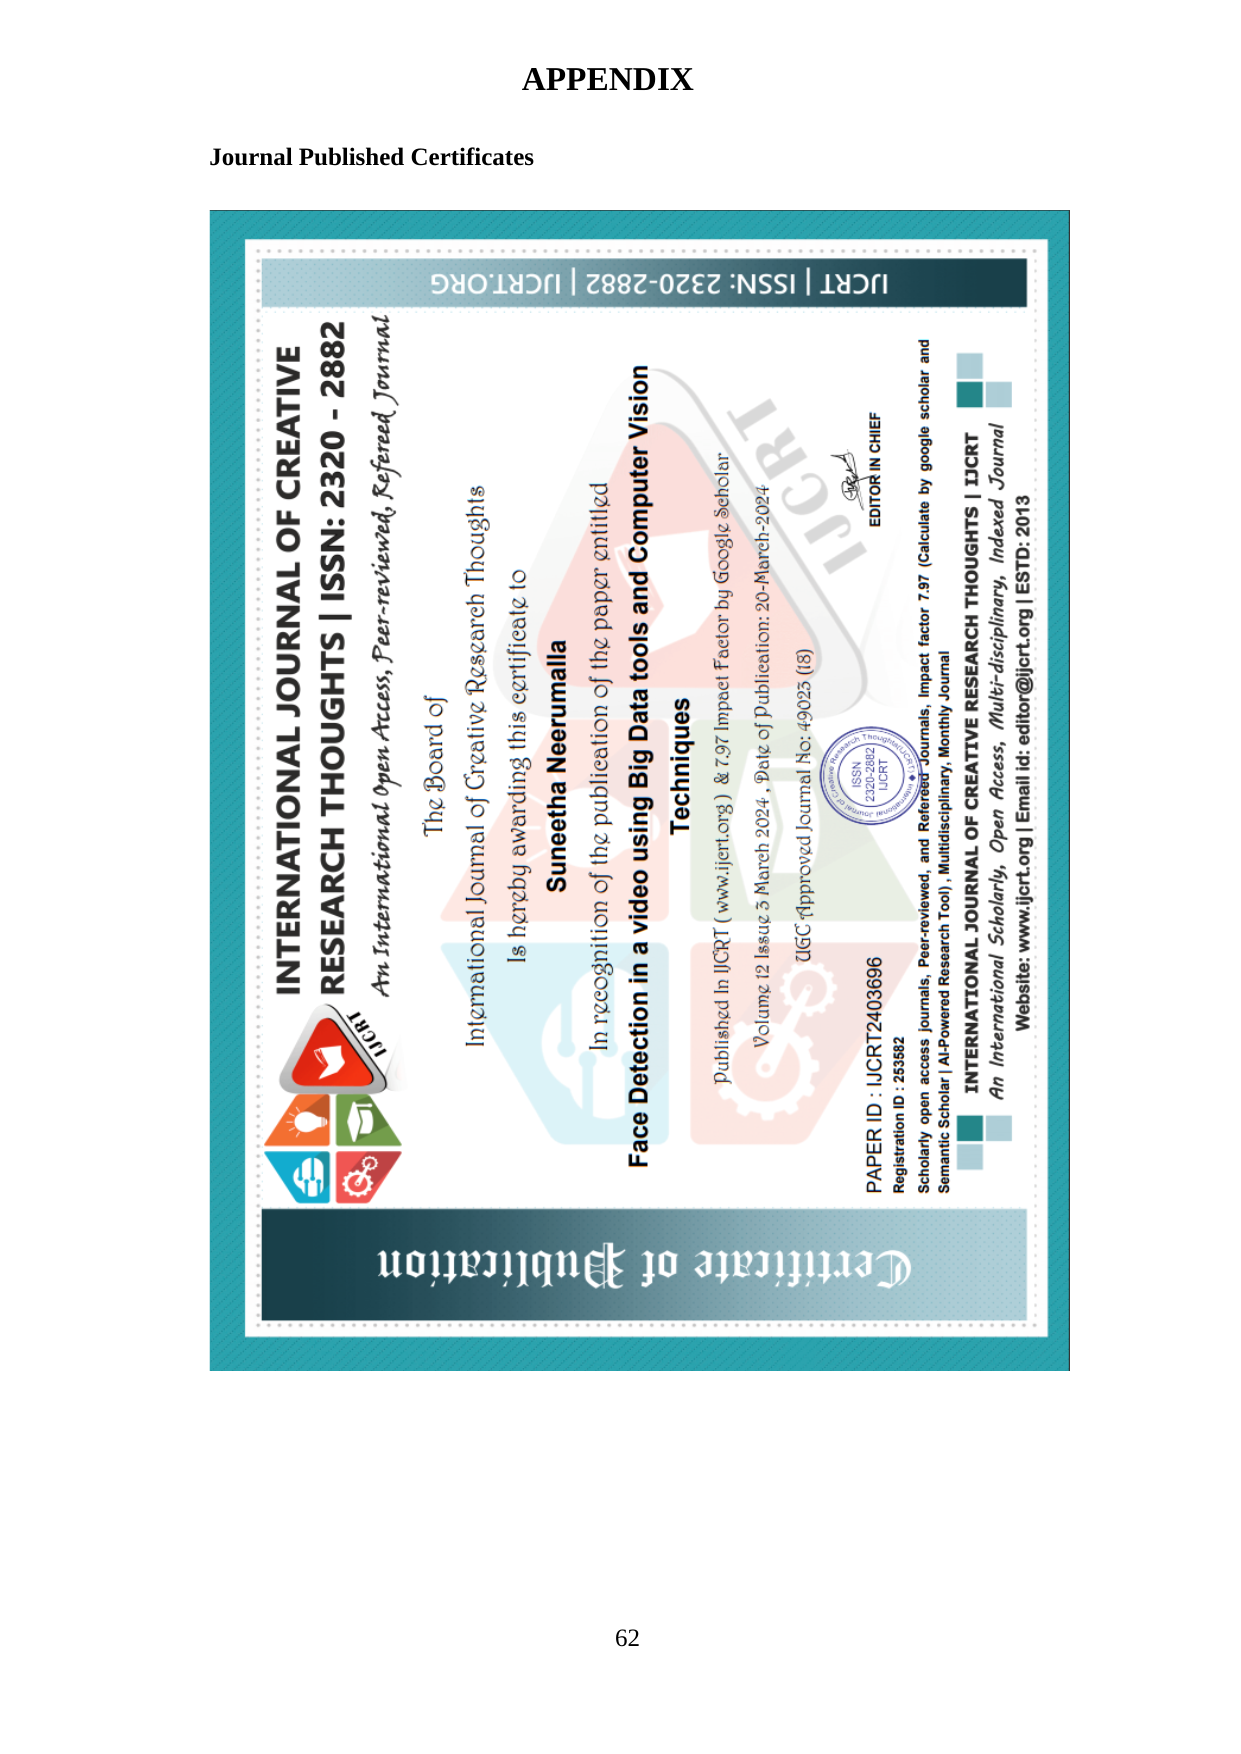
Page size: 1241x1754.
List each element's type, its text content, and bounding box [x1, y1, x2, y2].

text Journal Published Certificates [209, 142, 1196, 170]
text APPENDIX [209, 59, 1196, 97]
picture [210, 211, 1069, 1371]
